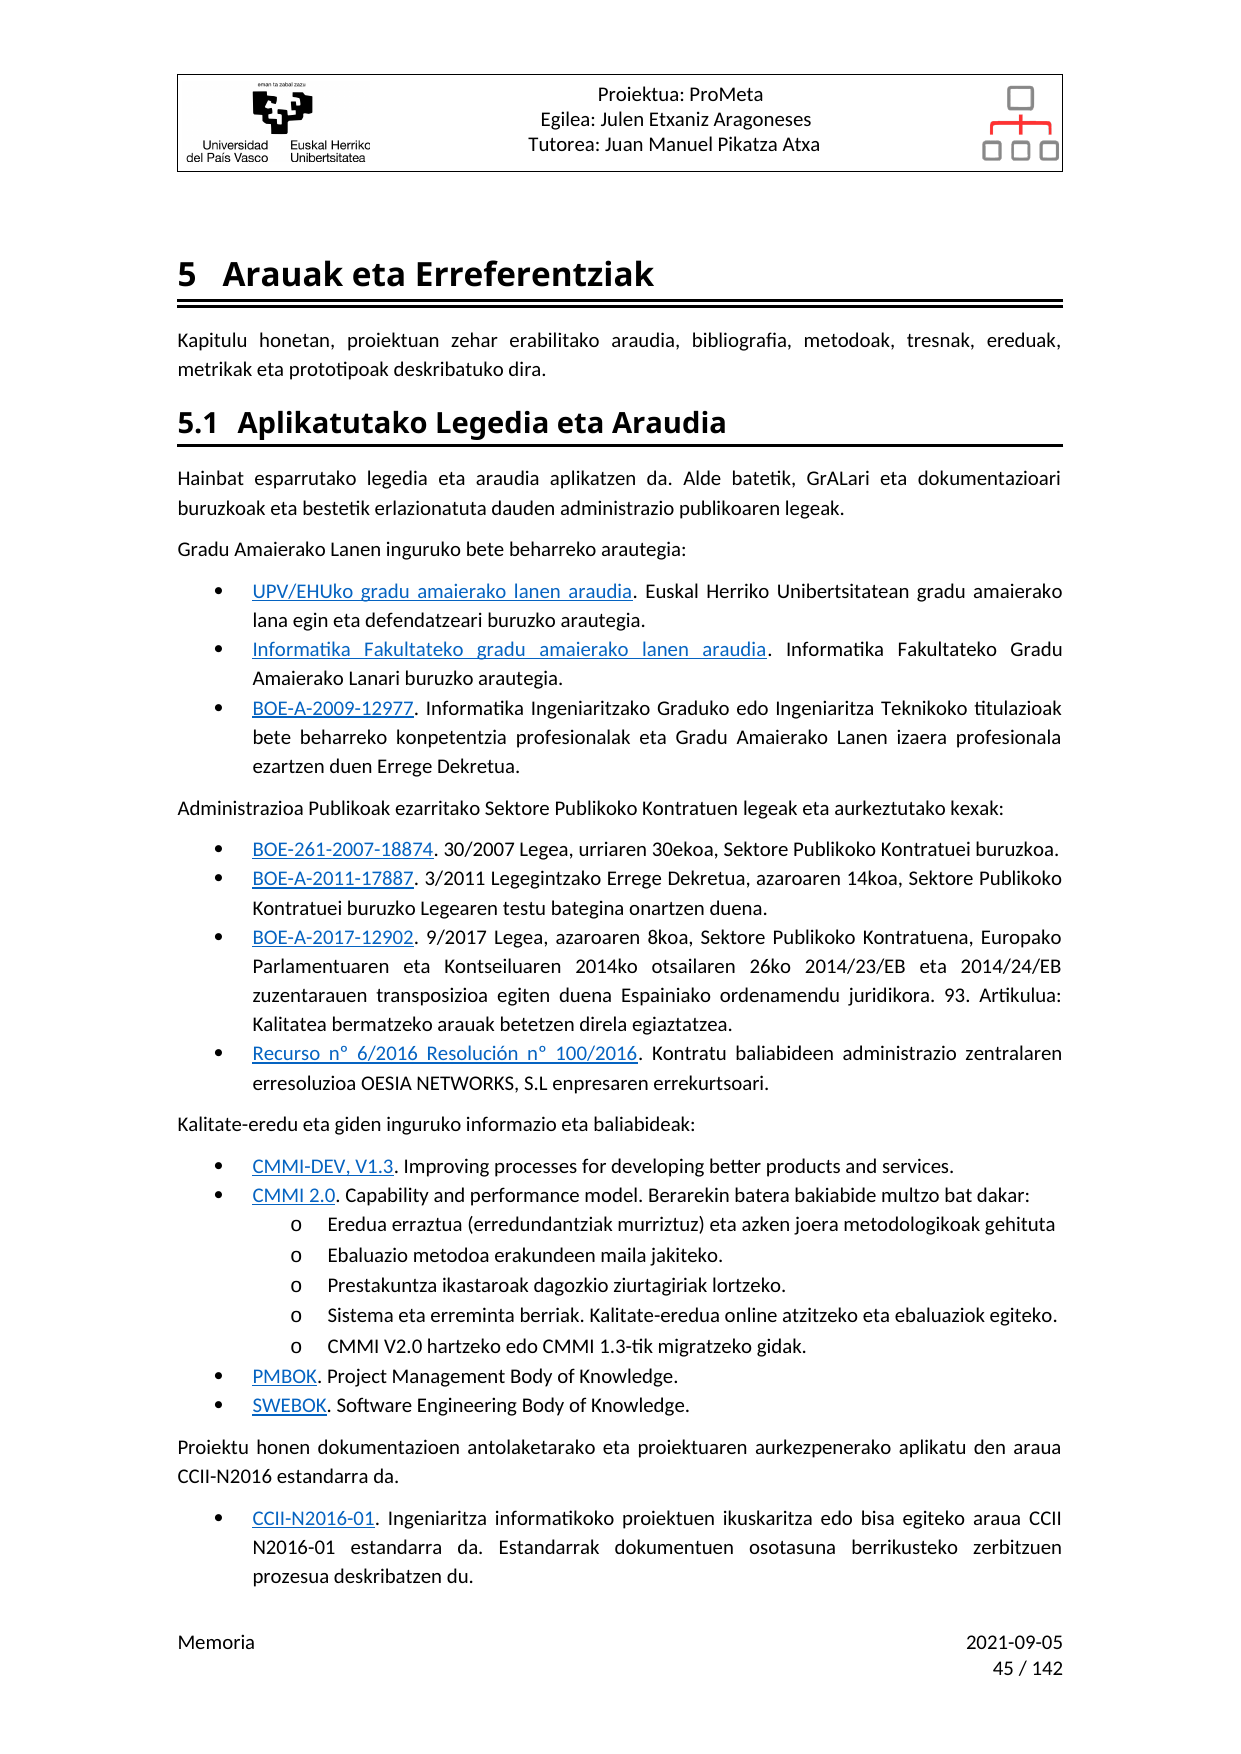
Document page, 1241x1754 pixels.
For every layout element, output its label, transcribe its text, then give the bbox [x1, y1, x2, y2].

list CMMI V2.0 hartzeko edo CMMI 1.3-tik migratzeko gidak. [290, 1333, 1063, 1359]
text Gradu Amaierako Lanen inguruko bete beharreko arautegia: [177, 536, 1063, 562]
picture [978, 80, 1060, 162]
list SWEBOK. Software Engineering Body of Knowledge. [215, 1393, 1063, 1418]
list BOE-261-2007-18874. 30/2007 Legea, urriaren 30ekoa, Sektore Publikoko Kontratuei buruzkoa. [215, 836, 1063, 862]
text Administrazioa Publikoak ezarritako Sektore Publikoko Kontratuen legeak eta aurkeztutako kexak: [177, 795, 1063, 820]
list Ebaluazio metodoa erakundeen maila jakiteko. [290, 1242, 1063, 1268]
list Recurso nº 6/2016 Resolución nº 100/2016. Kontratu baliabideen administrazio zentralaren erresoluzioa OESIA NETWORKS, S.L enpresaren errekurtsoari. [215, 1041, 1063, 1095]
list UPV/EHUko gradu amaierako lanen araudia. Euskal Herriko Unibertsitatean gradu amaierako lana egin eta defendatzeari buruzko arautegia. [215, 578, 1063, 633]
subtitle Aplikatutako Legedia eta Araudia [177, 402, 1063, 444]
list Prestakuntza ikastaroak dagozkio ziurtagiriak lortzeko. [290, 1272, 1063, 1299]
list CMMI 2.0. Capability and performance model. Berarekin batera bakiabide multzo bat dakar: [215, 1182, 1063, 1208]
list Informatika Fakultateko gradu amaierako lanen araudia. Informatika Fakultateko Gradu Amaierako Lanari buruzko arautegia. [215, 636, 1063, 691]
list BOE-A-2017-12902. 9/2017 Legea, azaroaren 8koa, Sektore Publikoko Kontratuena, Europako Parlamentuaren eta Kontseiluaren 2014ko otsailaren 26ko 2014/23/EB eta 2014/24/EB zuzentarauen transposizioa egiten duena Espainiako ordenamendu juridikora. 93. Artikulua: Kalitatea bermatzeko arauak betetzen direla egiaztatzea. [215, 924, 1063, 1037]
text Kalitate-eredu eta giden inguruko informazio eta baliabideak: [177, 1111, 1063, 1137]
list Eredua erraztua (erredundantziak murriztuz) eta azken joera metodologikoak gehituta [290, 1211, 1063, 1238]
list BOE-A-2011-17887. 3/2011 Legegintzako Errege Dekretua, azaroaren 14koa, Sektore Publikoko Kontratuei buruzko Legearen testu bategina onartzen duena. [215, 866, 1063, 920]
list Sistema eta erreminta berriak. Kalitate-eredua online atzitzeko eta ebaluaziok egiteko. [290, 1303, 1063, 1329]
text Hainbat esparrutako legedia eta araudia aplikatzen da. Alde batetik, GrALari eta dokumentazioari buruzkoak eta bestetik erlazionatuta dauden administrazio publikoaren legeak. [177, 466, 1063, 520]
list CMMI-DEV, V1.3. Improving processes for developing better products and services. [215, 1153, 1063, 1178]
list PMBOK. Project Management Body of Knowledge. [215, 1363, 1063, 1389]
subtitle Arauak eta Erreferentziak [177, 251, 1063, 299]
text Kapitulu honetan, proiektuan zehar erabilitako araudia, bibliografia, metodoak, tresnak, ereduak, metrikak eta prototipoak deskribatuko dira. [177, 327, 1063, 382]
list BOE-A-2009-12977. Informatika Ingeniaritzako Graduko edo Ingeniaritza Teknikoko titulazioak bete beharreko konpetentzia profesionalak eta Gradu Amaierako Lanen izaera profesionala ezartzen duen Errege Dekretua. [215, 695, 1063, 778]
picture [182, 81, 370, 162]
text Proiektu honen dokumentazioen antolaketarako eta proiektuaren aurkezpenerako aplikatu den araua CCII-N2016 estandarra da. [177, 1434, 1063, 1489]
list CCII-N2016-01. Ingeniaritza informatikoko proiektuen ikuskaritza edo bisa egiteko araua CCII N2016-01 estandarra da. Estandarrak dokumentuen osotasuna berrikusteko zerbitzuen prozesua deskribatzen du. [215, 1505, 1063, 1589]
